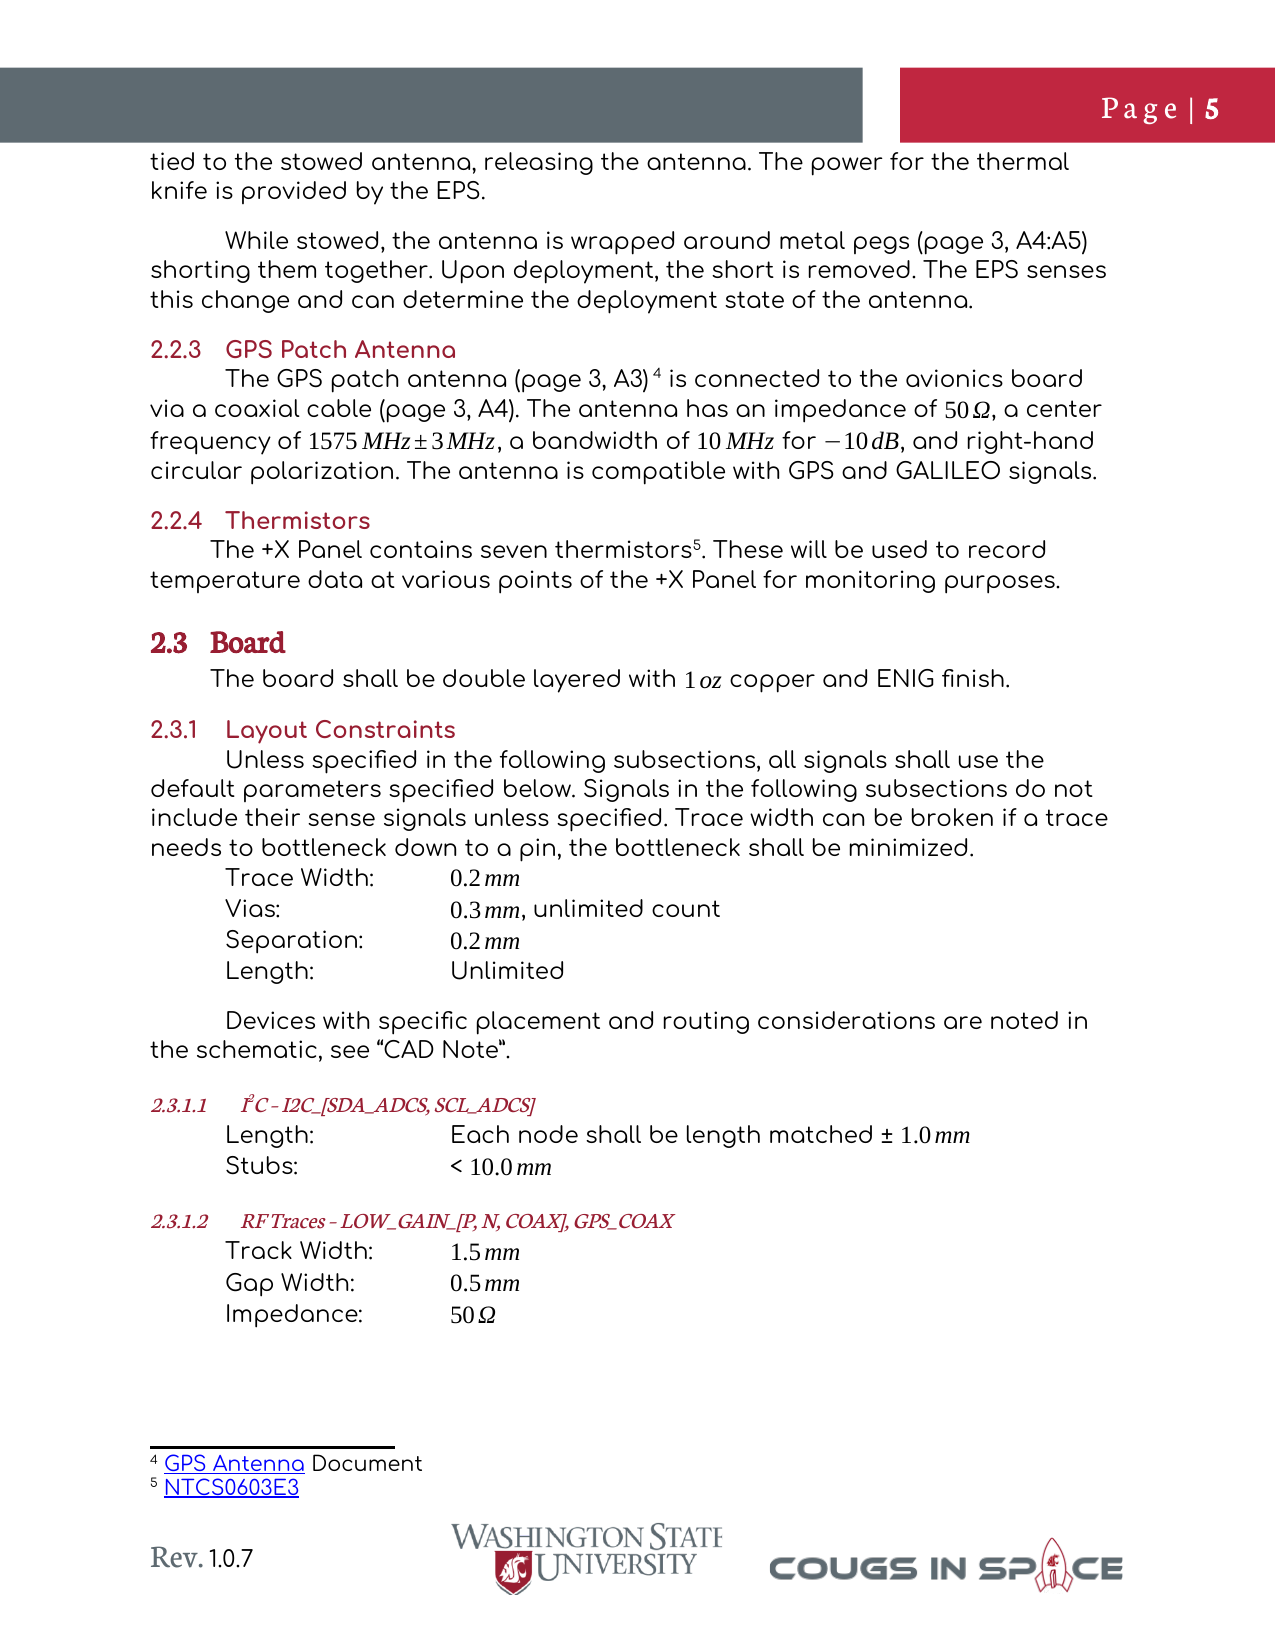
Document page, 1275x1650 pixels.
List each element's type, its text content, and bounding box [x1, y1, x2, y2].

text The +X Panel contains seven thermistors. These will be used to record temperature data at various points of the +X Panel for monitoring purposes. [150, 539, 1125, 593]
text Separation: [225, 928, 1125, 955]
subtitle I2C – I2C_[SDA_ADCS, SCL_ADCS] [150, 1088, 1125, 1117]
subtitle Board [150, 618, 1125, 660]
text Devices with specific placement and routing considerations are noted in the schematic, see “CAD Note”. [150, 1009, 1125, 1064]
text While stowed, the antenna is wrapped around metal pegs (page 3, A4:A5) shorting them together. Upon deployment, the short is removed. The EPS senses this change and can determine the deployment state of the antenna. [150, 229, 1125, 313]
text Stubs: < [225, 1153, 1125, 1181]
text Trace Width: [225, 865, 1125, 893]
text Track Width: [225, 1238, 1125, 1266]
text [150, 150, 1125, 205]
picture [769, 1537, 1123, 1594]
subtitle RF Traces – LOW_GAIN_[P, N, COAX], GPS_COAX [150, 1205, 1125, 1234]
subtitle Thermistors [150, 509, 1125, 535]
text The board shall be double layered with copper and ENIG finish. [210, 666, 1125, 694]
text Length: Unlimited [225, 959, 1125, 984]
subtitle GPS Patch Antenna [150, 338, 1125, 363]
text Length: Each node shall be length matched ± [225, 1122, 1125, 1149]
text Impedance: [225, 1301, 1125, 1329]
text Vias: , unlimited count [225, 896, 1125, 924]
text Unless specified in the following subsections, all signals shall use the default parameters specified below. Signals in the following subsections do not include their sense signals unless specified. Trace width can be broken if a trace needs to bottleneck down to a pin, the bottleneck shall be minimized. [150, 748, 1125, 861]
subtitle Layout Constraints [150, 719, 1125, 744]
text The GPS patch antenna (page 3, A3) is connected to the avionics board via a coaxial cable (page 3, A4). The antenna has an impedance of , a center frequency of , a bandwidth of for , and right-hand circular polarization. The antenna is compatible with GPS and GALILEO signals. [150, 367, 1125, 485]
text Gap Width: [225, 1270, 1125, 1297]
picture [450, 1522, 723, 1595]
